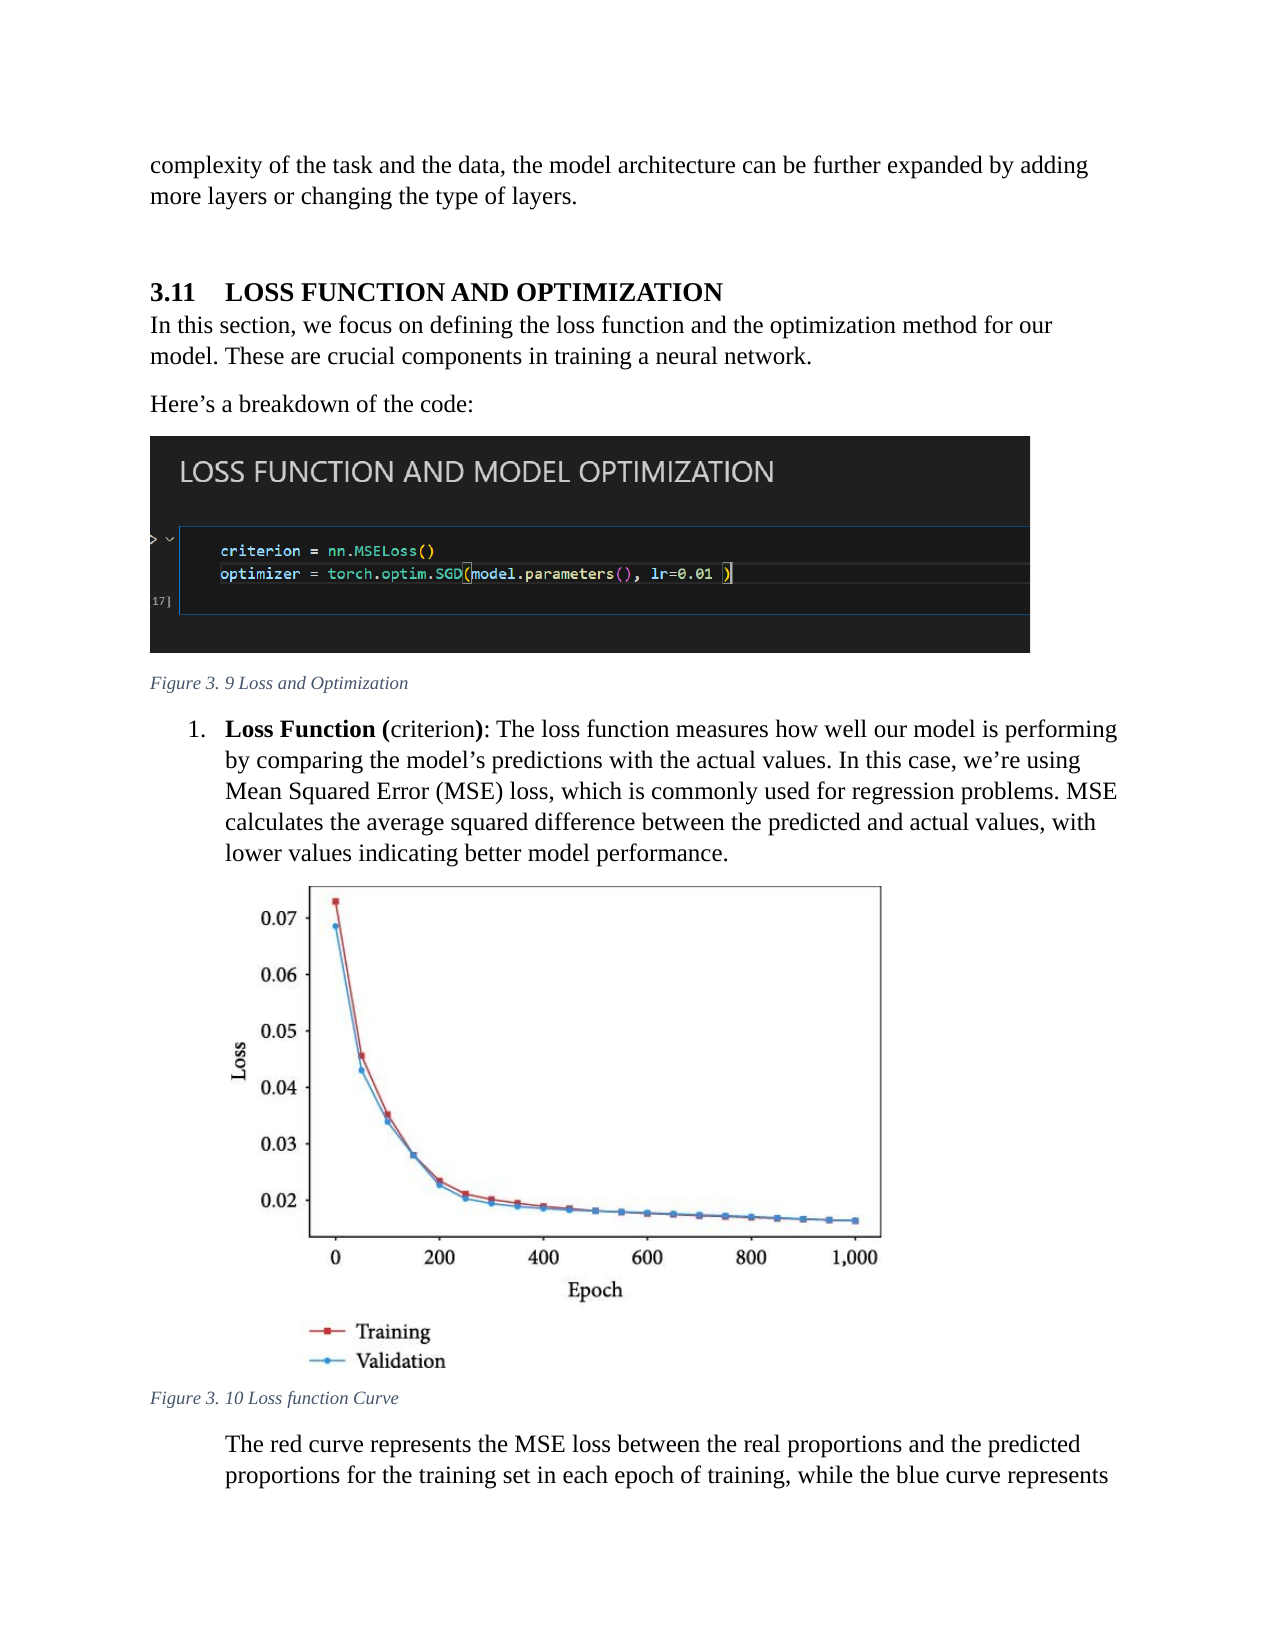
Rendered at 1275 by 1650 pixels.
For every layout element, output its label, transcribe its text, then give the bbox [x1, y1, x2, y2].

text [225, 1429, 1125, 1489]
picture [150, 436, 1031, 653]
text Figure 3. 10 Loss function Curve [150, 1387, 1125, 1408]
text Figure 3. 9 Loss and Optimization [150, 672, 1125, 693]
picture [231, 886, 882, 1368]
subtitle 3.11 LOSS FUNCTION AND OPTIMIZATION [150, 276, 1125, 308]
list Loss Function (criterion): The loss function measures how well our model is performing by comparing the model’s predictions with the actual values. In this case, we’re using Mean Squared Error (MSE) loss, which is commonly used for regression problems. MSE calculates the average squared difference between the predicted and actual values, with lower values indicating better model performance. [187, 714, 1125, 867]
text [150, 150, 1125, 210]
text Here’s a breakdown of the code: [150, 389, 1125, 417]
text In this section, we focus on defining the loss function and the optimization method for our model. These are crucial components in training a neural network. [150, 310, 1125, 370]
